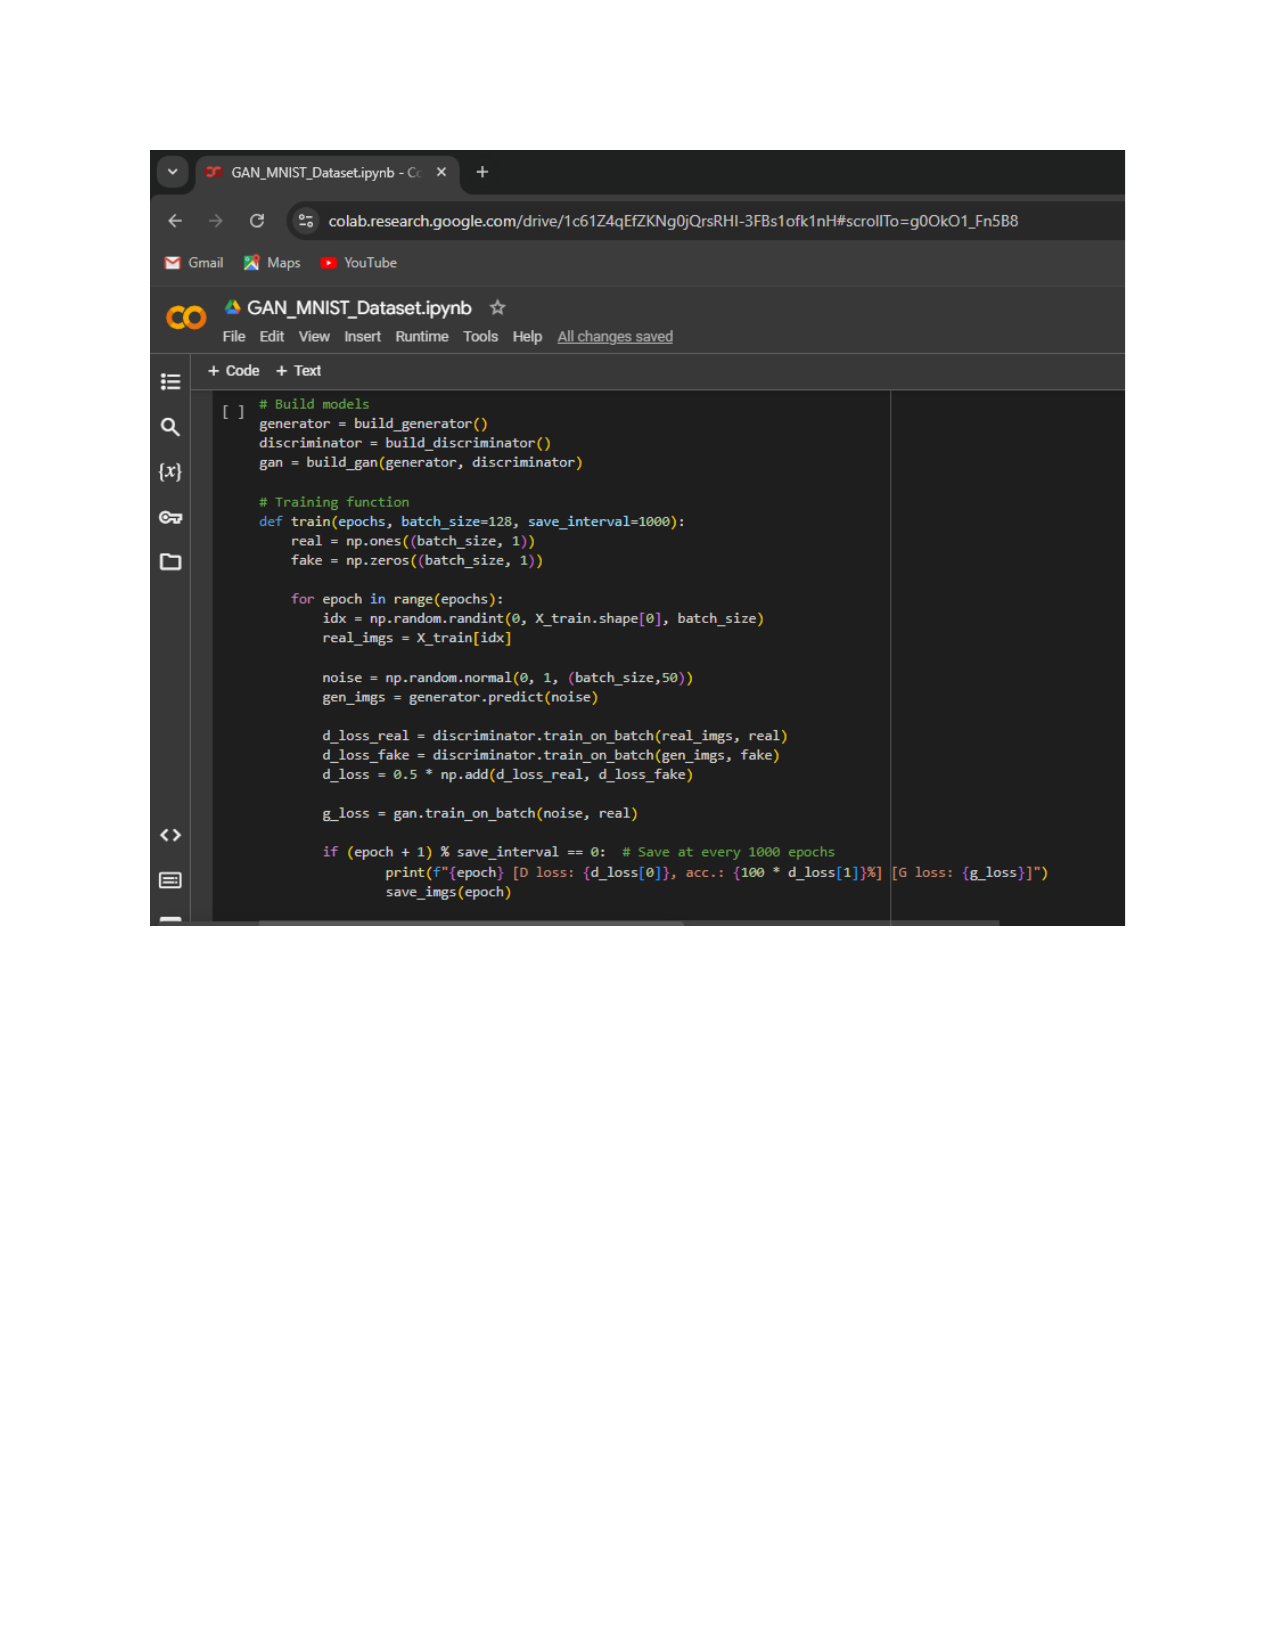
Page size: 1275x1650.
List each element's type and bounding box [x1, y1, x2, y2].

picture [150, 150, 1125, 926]
